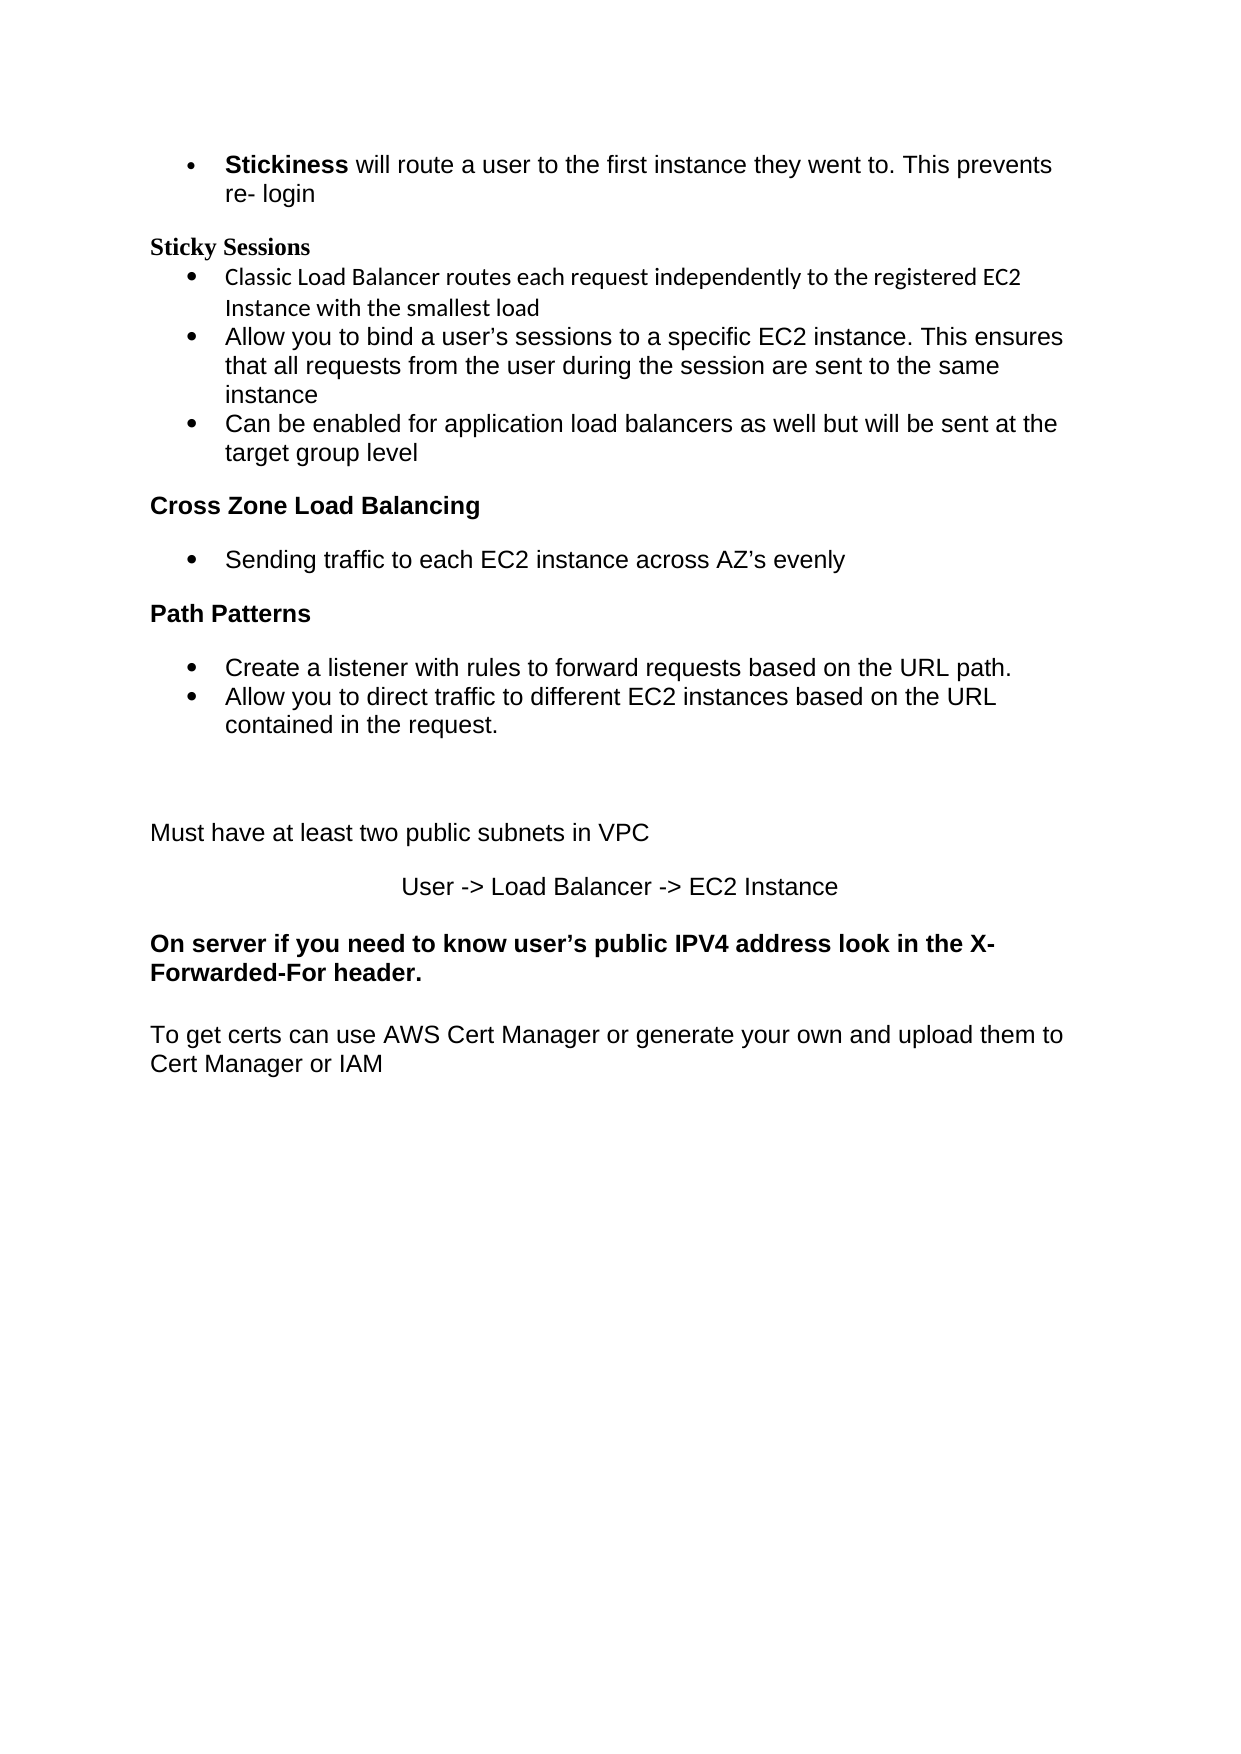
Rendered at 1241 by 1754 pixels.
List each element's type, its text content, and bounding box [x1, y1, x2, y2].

text Path Patterns [150, 599, 1090, 628]
list Create a listener with rules to forward requests based on the URL path. [187, 653, 1090, 681]
text Sticky Sessions [150, 232, 1090, 261]
text On server if you need to know user’s public IPV4 address look in the X-Forwarded-For header. [150, 929, 1090, 987]
list Classic Load Balancer routes each request independently to the registered EC2 Instance with the smallest load [187, 261, 1090, 322]
text To get certs can use AWS Cert Manager or generate your own and upload them to Cert Manager or IAM [150, 1020, 1090, 1078]
list Sending traffic to each EC2 instance across AZ’s evenly [187, 545, 1090, 574]
list Can be enabled for application load balancers as well but will be sent at the target group level [187, 409, 1090, 466]
text Must have at least two public subnets in VPC [150, 818, 1090, 847]
list Allow you to bind a user’s sessions to a specific EC2 instance. This ensures that all requests from the user during the session are sent to the same instance [187, 322, 1090, 409]
list Stickiness will route a user to the first instance they went to. This prevents re- login [187, 150, 1090, 207]
list Allow you to direct traffic to different EC2 instances based on the URL contained in the request. [187, 681, 1090, 739]
text Cross Zone Load Balancing [150, 491, 1090, 520]
text User -> Load Balancer -> EC2 Instance [150, 872, 1090, 900]
